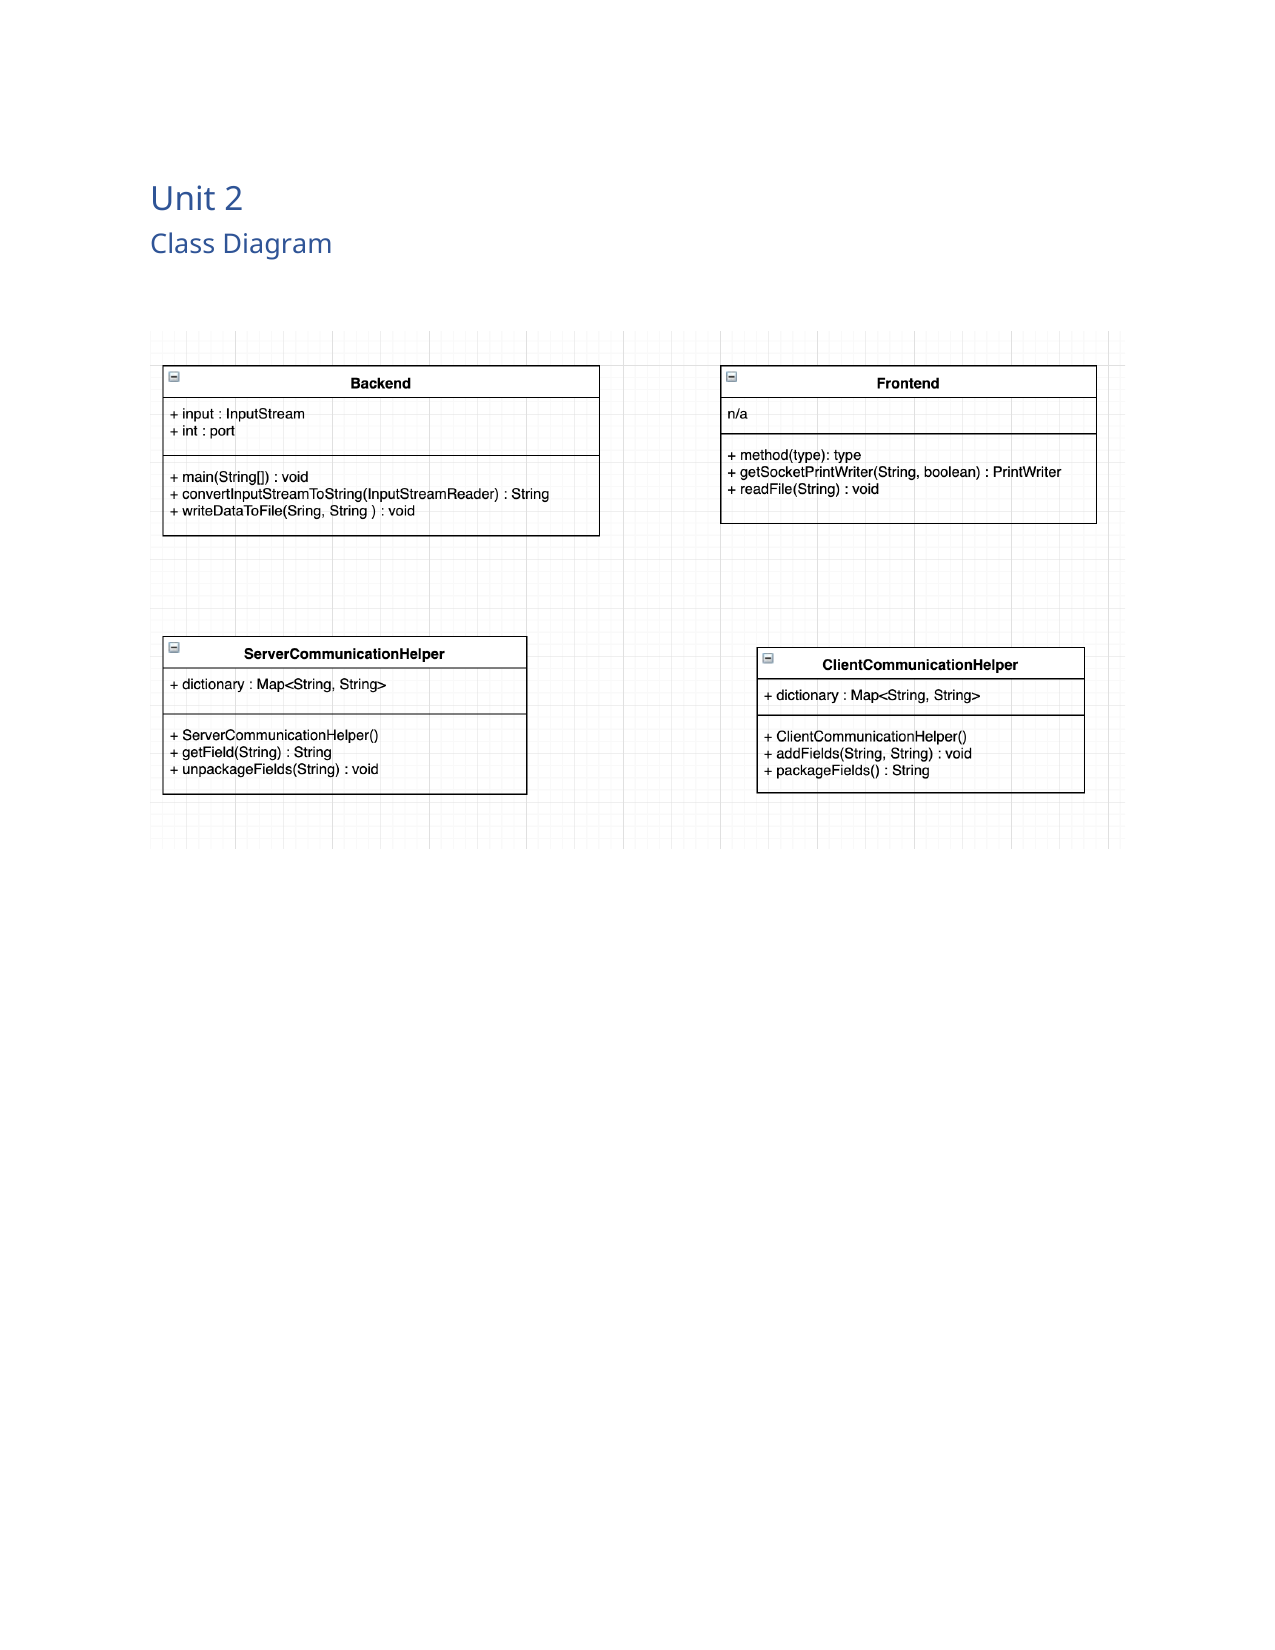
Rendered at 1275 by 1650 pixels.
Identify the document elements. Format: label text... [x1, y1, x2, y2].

subtitle Class Diagram [150, 224, 1125, 261]
picture [150, 331, 1125, 849]
subtitle Unit 2 [150, 175, 1125, 220]
